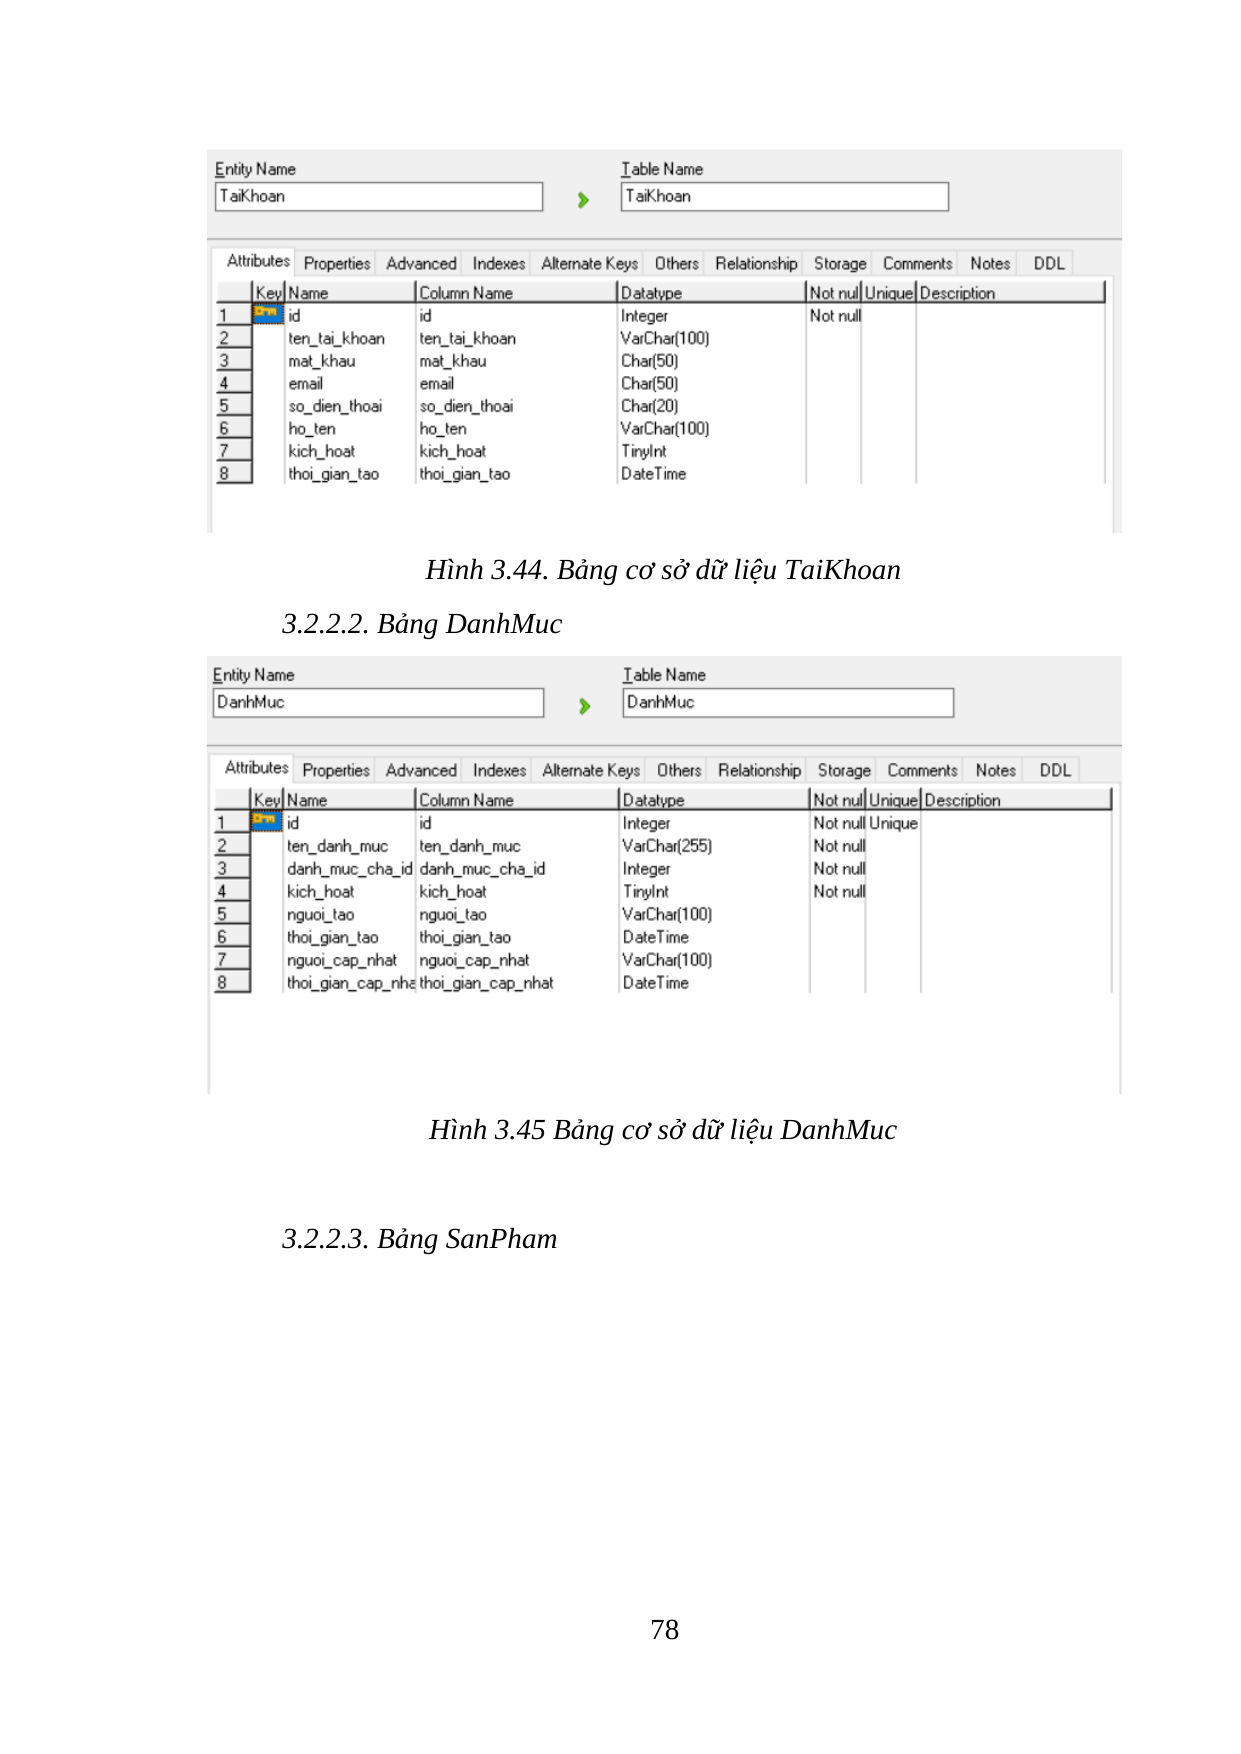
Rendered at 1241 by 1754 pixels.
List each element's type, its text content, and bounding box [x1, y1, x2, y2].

text Bảng SanPham [282, 1221, 1122, 1255]
picture [206, 147, 1123, 533]
picture [206, 656, 1123, 1094]
text Bảng DanhMuc [282, 606, 1122, 640]
